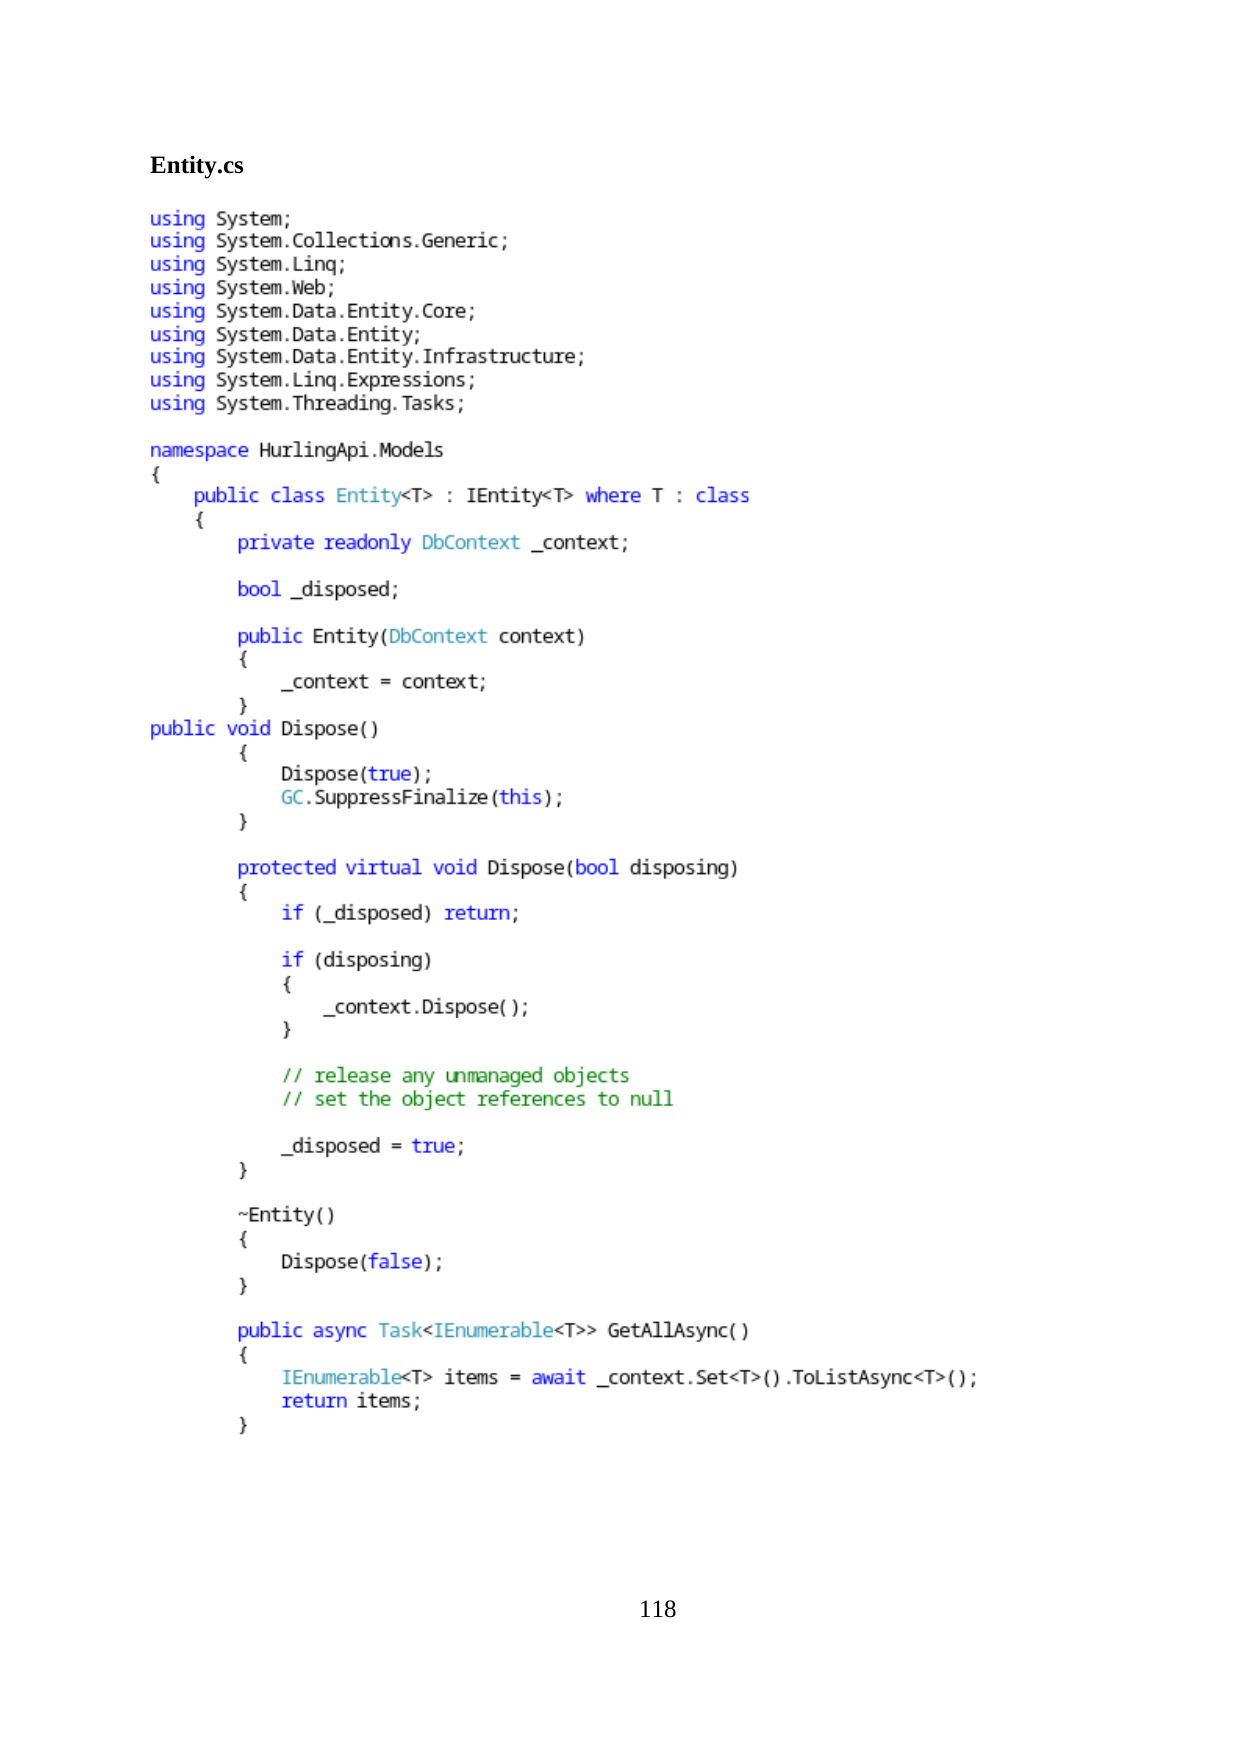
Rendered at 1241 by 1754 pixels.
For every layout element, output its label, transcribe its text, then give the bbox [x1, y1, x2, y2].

subtitle Entity.cs [150, 150, 1090, 179]
